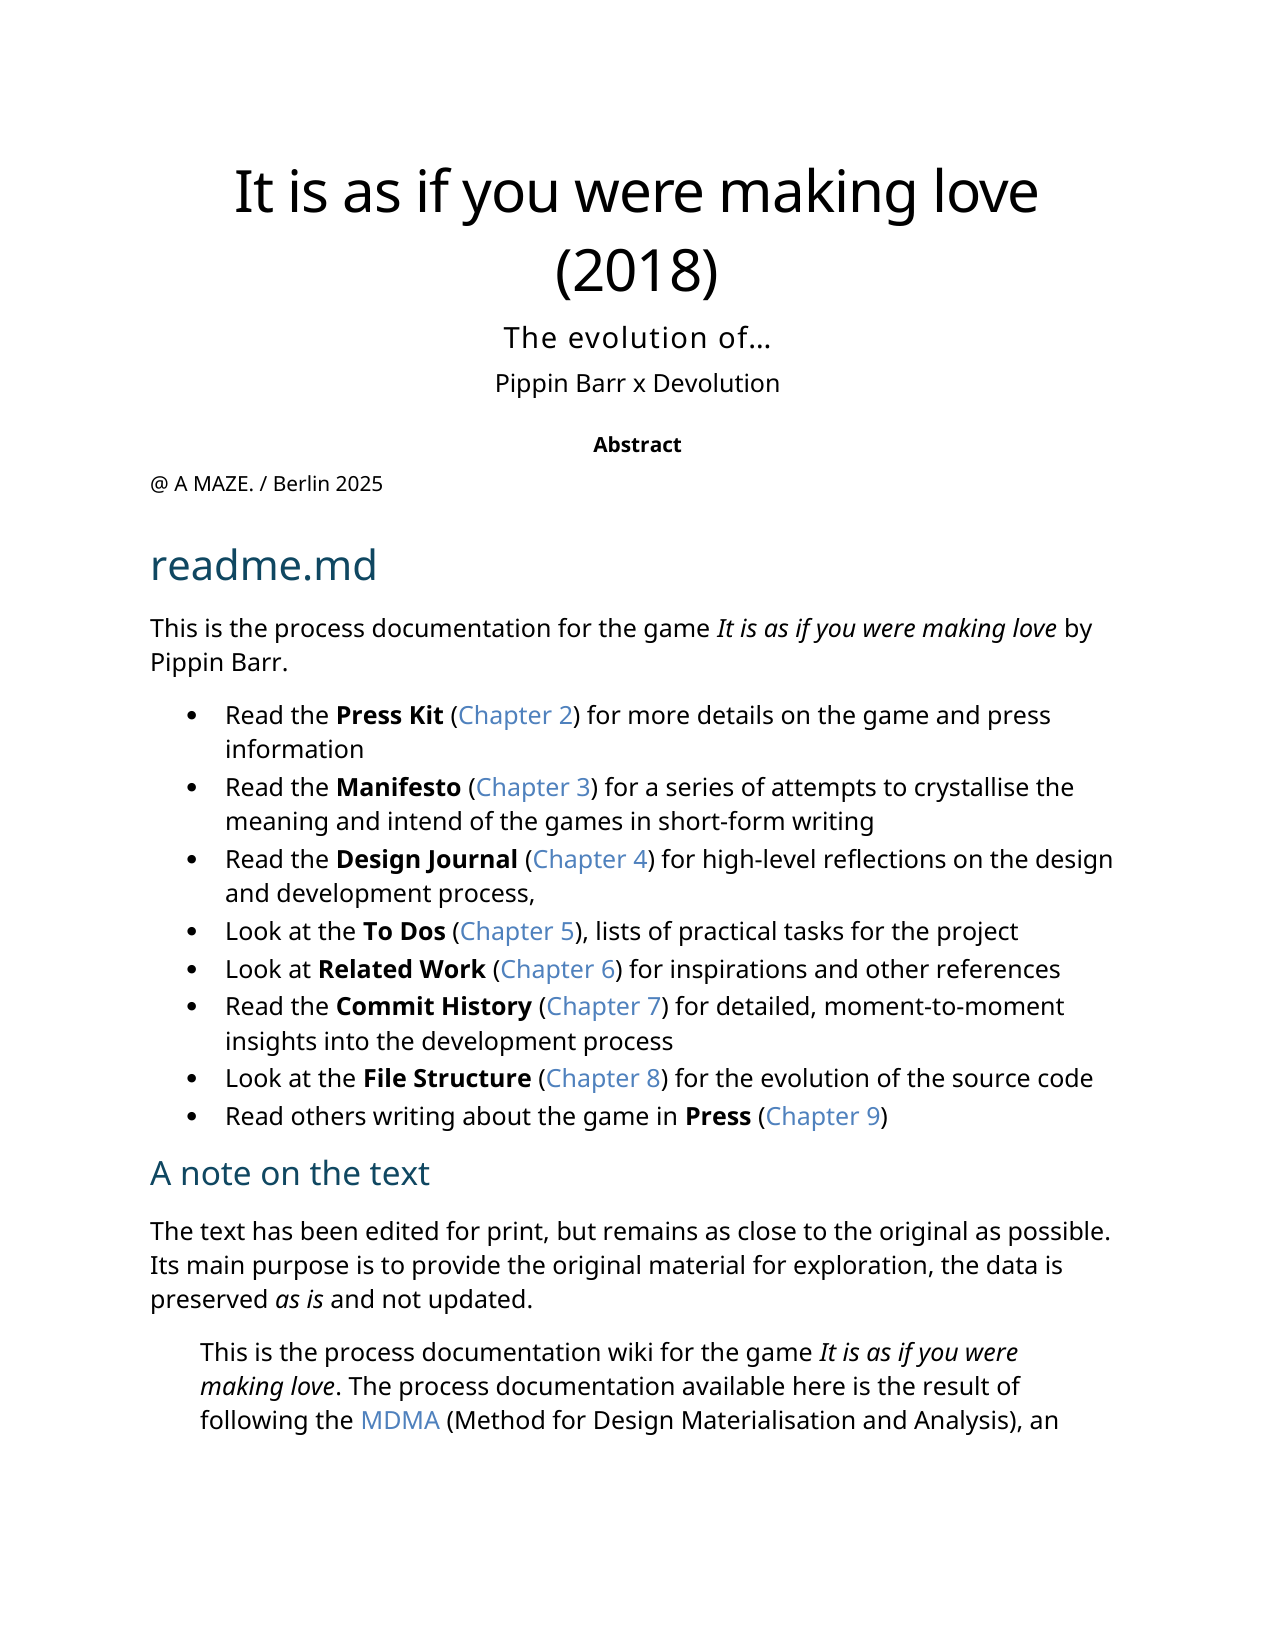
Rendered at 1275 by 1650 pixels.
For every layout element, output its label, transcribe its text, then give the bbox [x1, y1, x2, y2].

list Read the Commit History (Chapter 7) for detailed, moment-to-moment insights into the development process [187, 989, 1125, 1057]
list Read others writing about the game in Press (Chapter 9) [187, 1099, 1125, 1133]
list Read the Manifesto (Chapter 3) for a series of attempts to crystallise the meaning and intend of the games in short-form writing [187, 770, 1125, 838]
subtitle The evolution of… [150, 317, 1125, 357]
list Look at the To Dos (Chapter 5), lists of practical tasks for the project [187, 913, 1125, 947]
text @ A MAZE. / Berlin 2025 [150, 469, 1125, 498]
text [200, 1334, 1075, 1437]
text The text has been edited for print, but remains as close to the original as possible. Its main purpose is to provide the original material for exploration, the data is preserved as is and not updated. [150, 1214, 1125, 1316]
title It is as if you were making love (2018) [150, 150, 1125, 309]
subtitle A note on the text [150, 1149, 1125, 1195]
text This is the process documentation for the game It is as if you were making love by Pippin Barr. [150, 611, 1125, 679]
list Look at the File Structure (Chapter 8) for the evolution of the source code [187, 1061, 1125, 1095]
list Read the Design Journal (Chapter 4) for high-level reflections on the design and development process, [187, 842, 1125, 910]
list Look at Related Work (Chapter 6) for inspirations and other references [187, 951, 1125, 985]
title Abstract [150, 431, 1125, 459]
list Read the Press Kit (Chapter 2) for more details on the game and press information [187, 698, 1125, 766]
subtitle readme.md [150, 535, 1125, 592]
text Pippin Barr x Devolution [150, 365, 1125, 399]
